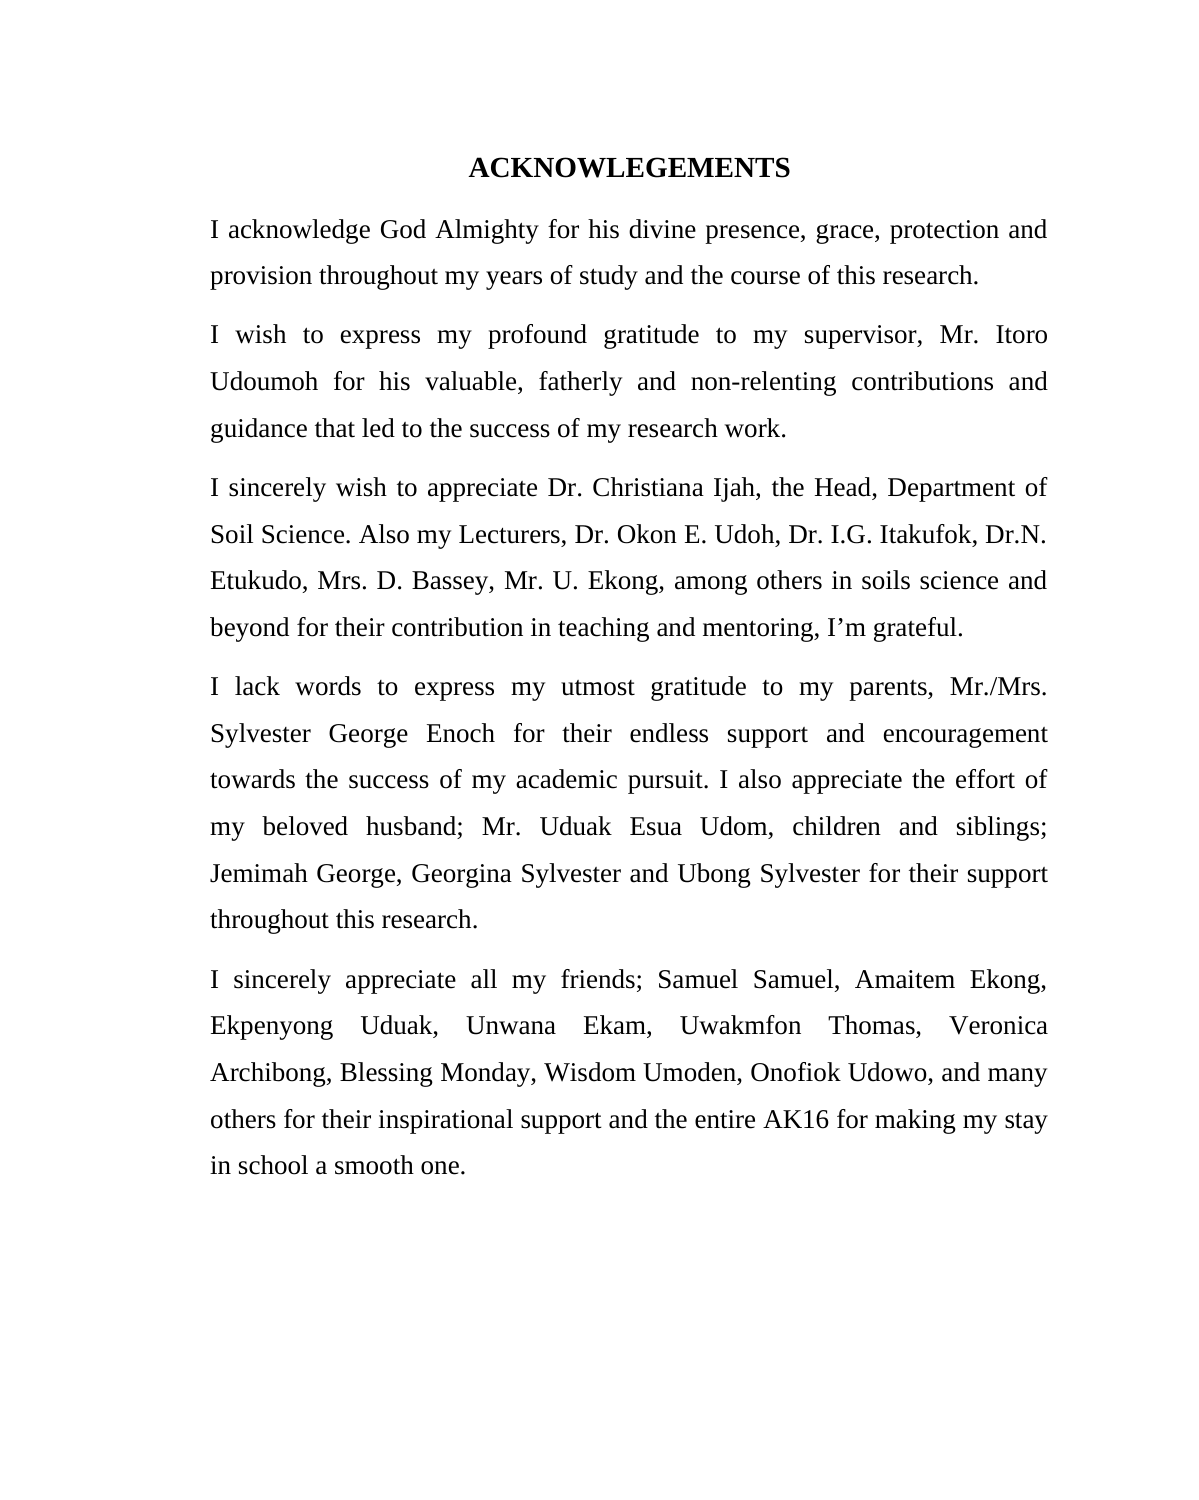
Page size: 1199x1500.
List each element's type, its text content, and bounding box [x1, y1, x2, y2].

text I acknowledge God Almighty for his divine presence, grace, protection and provision throughout my years of study and the course of this research. [210, 213, 1049, 291]
text I wish to express my profound gratitude to my supervisor, Mr. Itoro Udoumoh for his valuable, fatherly and non-relenting contributions and guidance that led to the success of my research work. [210, 319, 1049, 443]
text I lack words to express my utmost gratitude to my parents, Mr./Mrs. Sylvester George Enoch for their endless support and encouragement towards the success of my academic pursuit. I also appreciate the effort of my beloved husband; Mr. Uduak Esua Udom, children and siblings; Jemimah George, Georgina Sylvester and Ubong Sylvester for their support throughout this research. [210, 670, 1049, 935]
text I sincerely wish to appreciate Dr. Christiana Ijah, the Head, Department of Soil Science. Also my Lecturers, Dr. Okon E. Udoh, Dr. I.G. Itakufok, Dr.N. Etukudo, Mrs. D. Bassey, Mr. U. Ekong, among others in soils science and beyond for their contribution in teaching and mentoring, I’m grateful. [210, 471, 1049, 642]
text I sincerely appreciate all my friends; Samuel Samuel, Amaitem Ekong, Ekpenyong Uduak, Unwana Ekam, Uwakmfon Thomas, Veronica Archibong, Blessing Monday, Wisdom Umoden, Onofiok Udowo, and many others for their inspirational support and the entire AK16 for making my stay in school a smooth one. [210, 963, 1049, 1181]
text ACKNOWLEGEMENTS [210, 150, 1049, 183]
